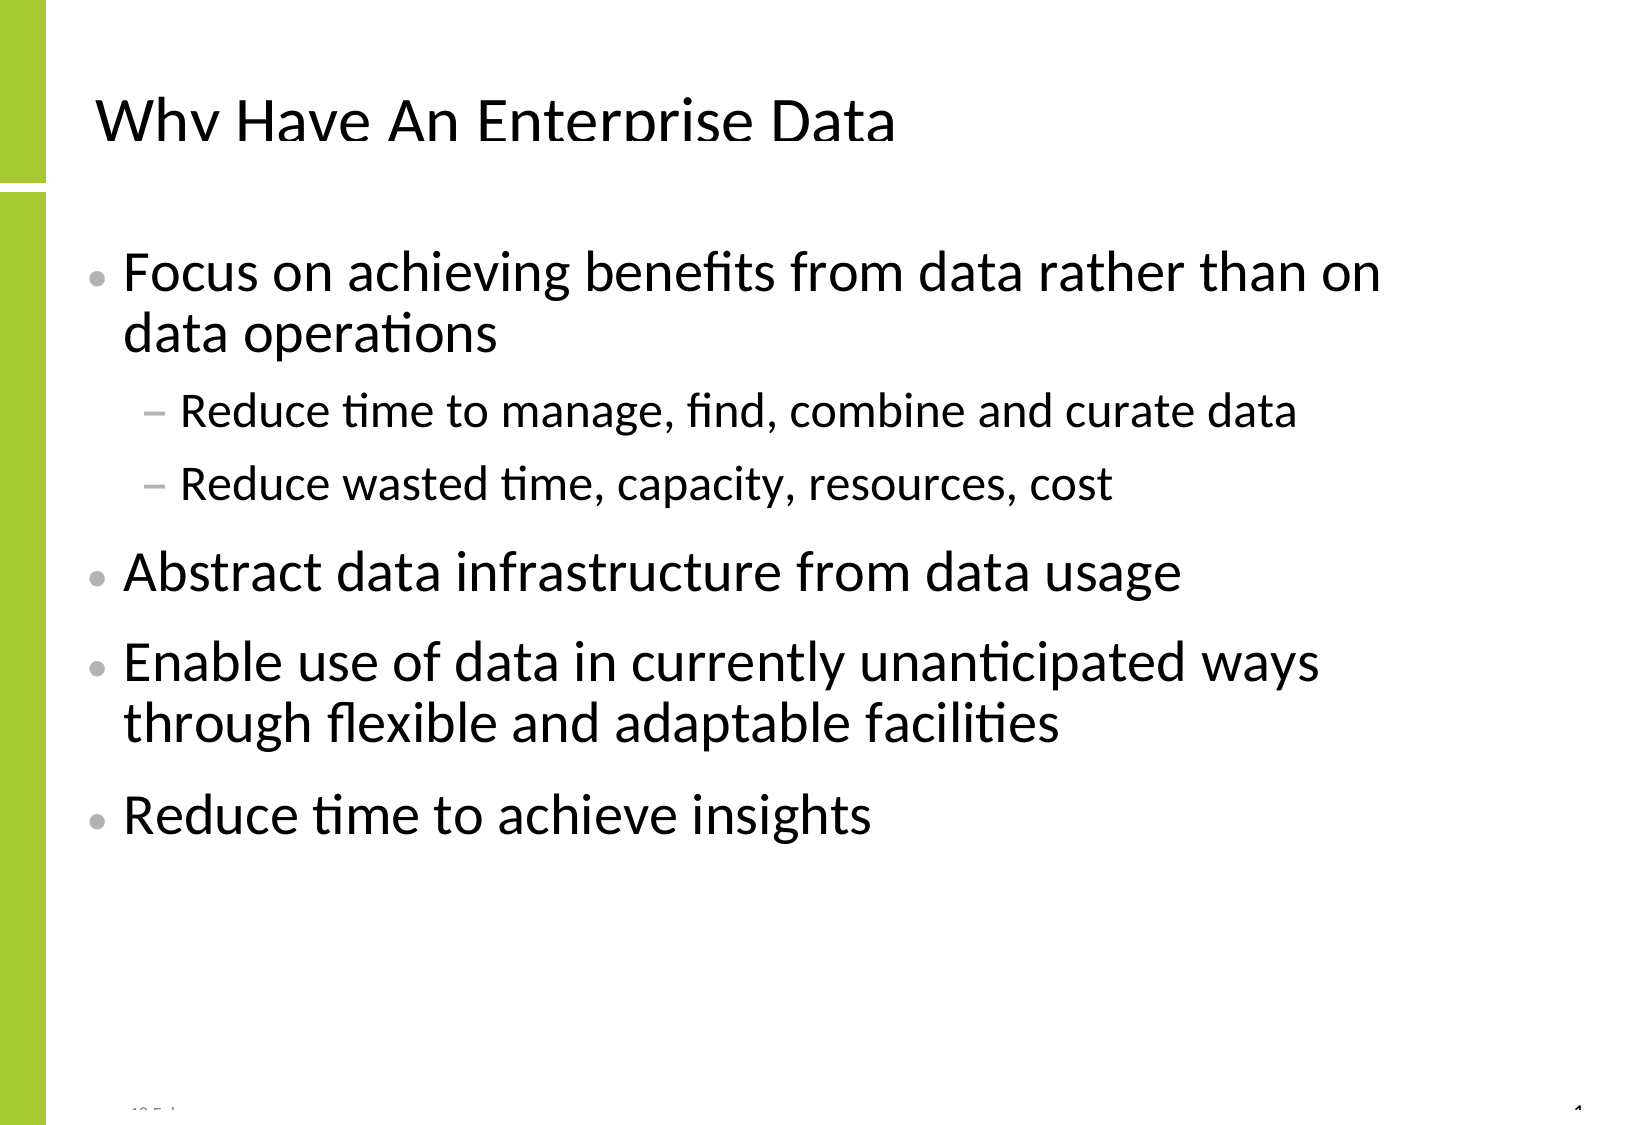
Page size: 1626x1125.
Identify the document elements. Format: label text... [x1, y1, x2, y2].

list Abstract data infrastructure from data usage [86, 534, 1625, 606]
list Reduce wasted time, capacity, resources, cost [142, 447, 1625, 515]
list Focus on achieving benefits from data rather than on data operations [86, 242, 1501, 367]
list Enable use of data in currently unanticipated ways through flexible and adaptable facilities [86, 631, 1522, 757]
list Reduce time to achieve insights [86, 778, 1625, 849]
list Reduce time to manage, find, combine and curate data [142, 374, 1625, 442]
